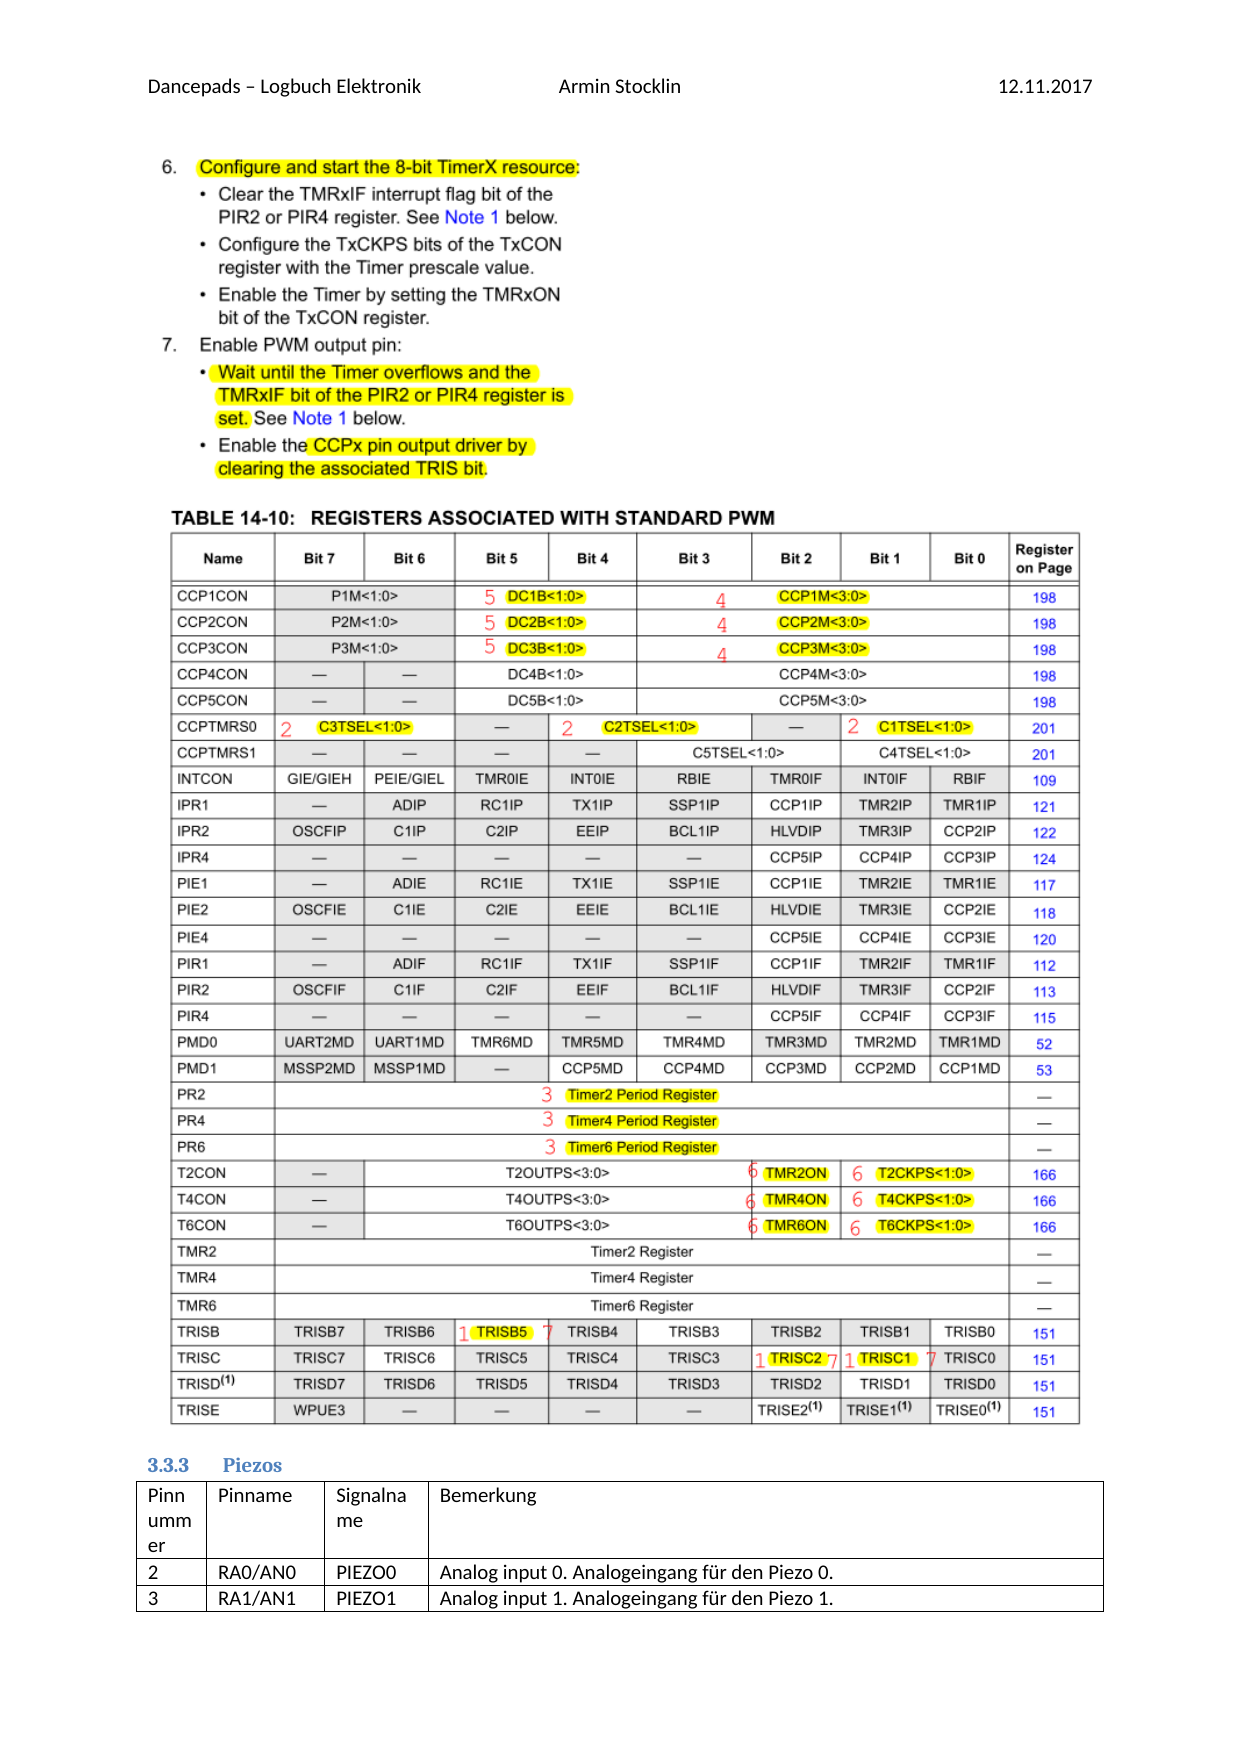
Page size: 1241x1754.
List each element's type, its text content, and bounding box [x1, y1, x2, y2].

table_cell PIEZO0 [325, 1559, 428, 1584]
table_cell Analog input 1. Analogeingang für den Piezo 1. [429, 1586, 1103, 1611]
table_cell PIEZO1 [325, 1586, 428, 1611]
table_header Pinnummer [137, 1482, 206, 1558]
table_cell 2 [137, 1559, 206, 1584]
table_header Signalname [325, 1482, 428, 1558]
table_header Bemerkung [429, 1482, 1103, 1558]
table_cell RA1/AN1 [207, 1586, 324, 1611]
subtitle Piezos [148, 1453, 1093, 1477]
picture [147, 147, 597, 481]
table_cell RA0/AN0 [207, 1559, 324, 1584]
table_cell 3 [137, 1586, 206, 1611]
table_header Pinname [207, 1482, 324, 1558]
table_cell Analog input 0. Analogeingang für den Piezo 0. [429, 1559, 1103, 1584]
picture [147, 504, 1093, 1429]
